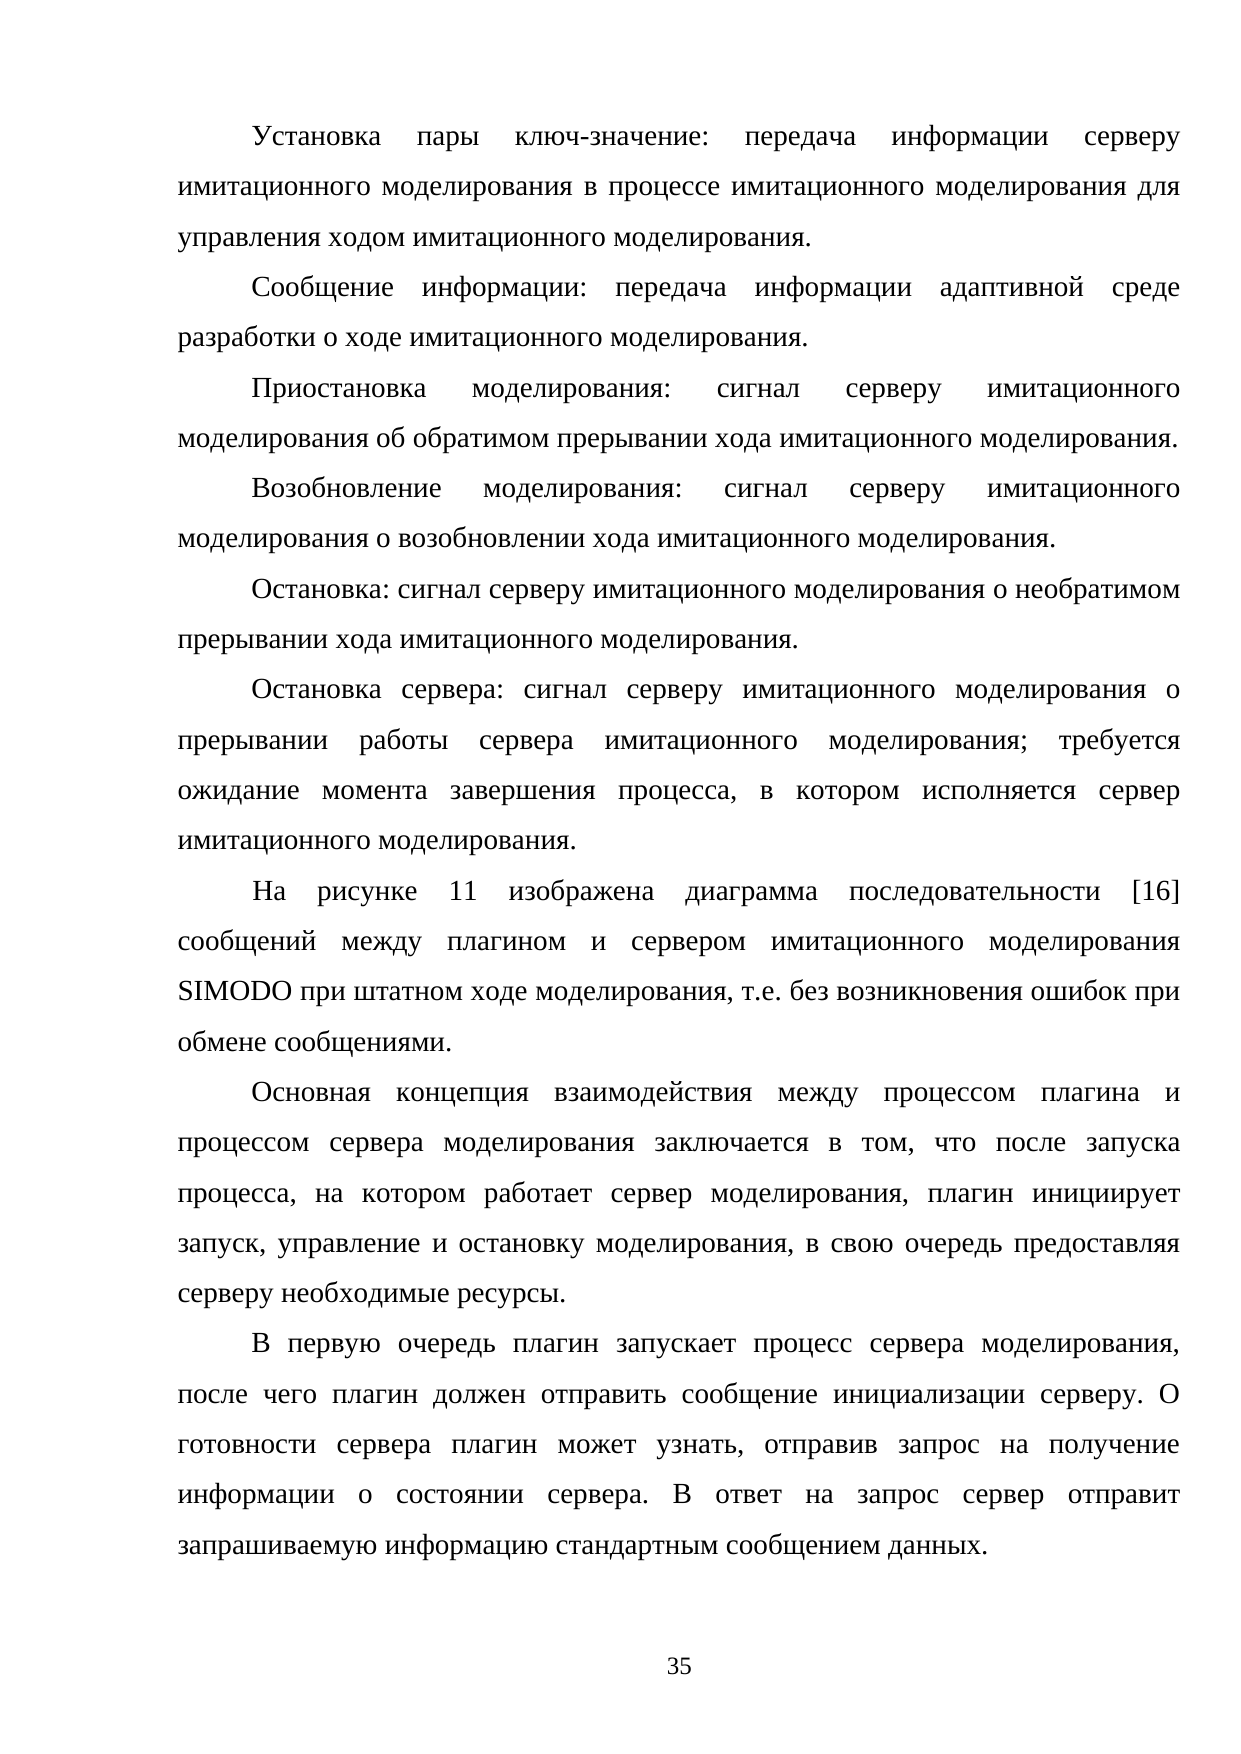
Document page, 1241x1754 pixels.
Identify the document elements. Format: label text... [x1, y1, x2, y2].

text Остановка: сигнал серверу имитационного моделирования о необратимом прерывании хода имитационного моделирования. [177, 571, 1181, 655]
text Сообщение информации: передача информации адаптивной среде разработки о ходе имитационного моделирования. [177, 269, 1181, 353]
text Основная концепция взаимодействия между процессом плагина и процессом сервера моделирования заключается в том, что после запуска процесса, на котором работает сервер моделирования, плагин инициирует запуск, управление и остановку моделирования, в свою очередь предоставляя серверу необходимые ресурсы. [177, 1074, 1181, 1309]
text Приостановка моделирования: сигнал серверу имитационного моделирования об обратимом прерывании хода имитационного моделирования. [177, 370, 1181, 453]
text Установка пары ключ-значение: передача информации серверу имитационного моделирования в процессе имитационного моделирования для управления ходом имитационного моделирования. [177, 118, 1181, 252]
text На рисунке 11 изображена диаграмма последовательности [16] сообщений между плагином и сервером имитационного моделирования SIMODO при штатном ходе моделирования, т.е. без возникновения ошибок при обмене сообщениями. [177, 873, 1181, 1057]
text Возобновление моделирования: сигнал серверу имитационного моделирования о возобновлении хода имитационного моделирования. [177, 470, 1181, 554]
text В первую очередь плагин запускает процесс сервера моделирования, после чего плагин должен отправить сообщение инициализации серверу. О готовности сервера плагин может узнать, отправив запрос на получение информации о состоянии сервера. В ответ на запрос сервер отправит запрашиваемую информацию стандартным сообщением данных. [177, 1326, 1181, 1560]
text Остановка сервера: сигнал серверу имитационного моделирования о прерывании работы сервера имитационного моделирования; требуется ожидание момента завершения процесса, в котором исполняется сервер имитационного моделирования. [177, 672, 1181, 856]
